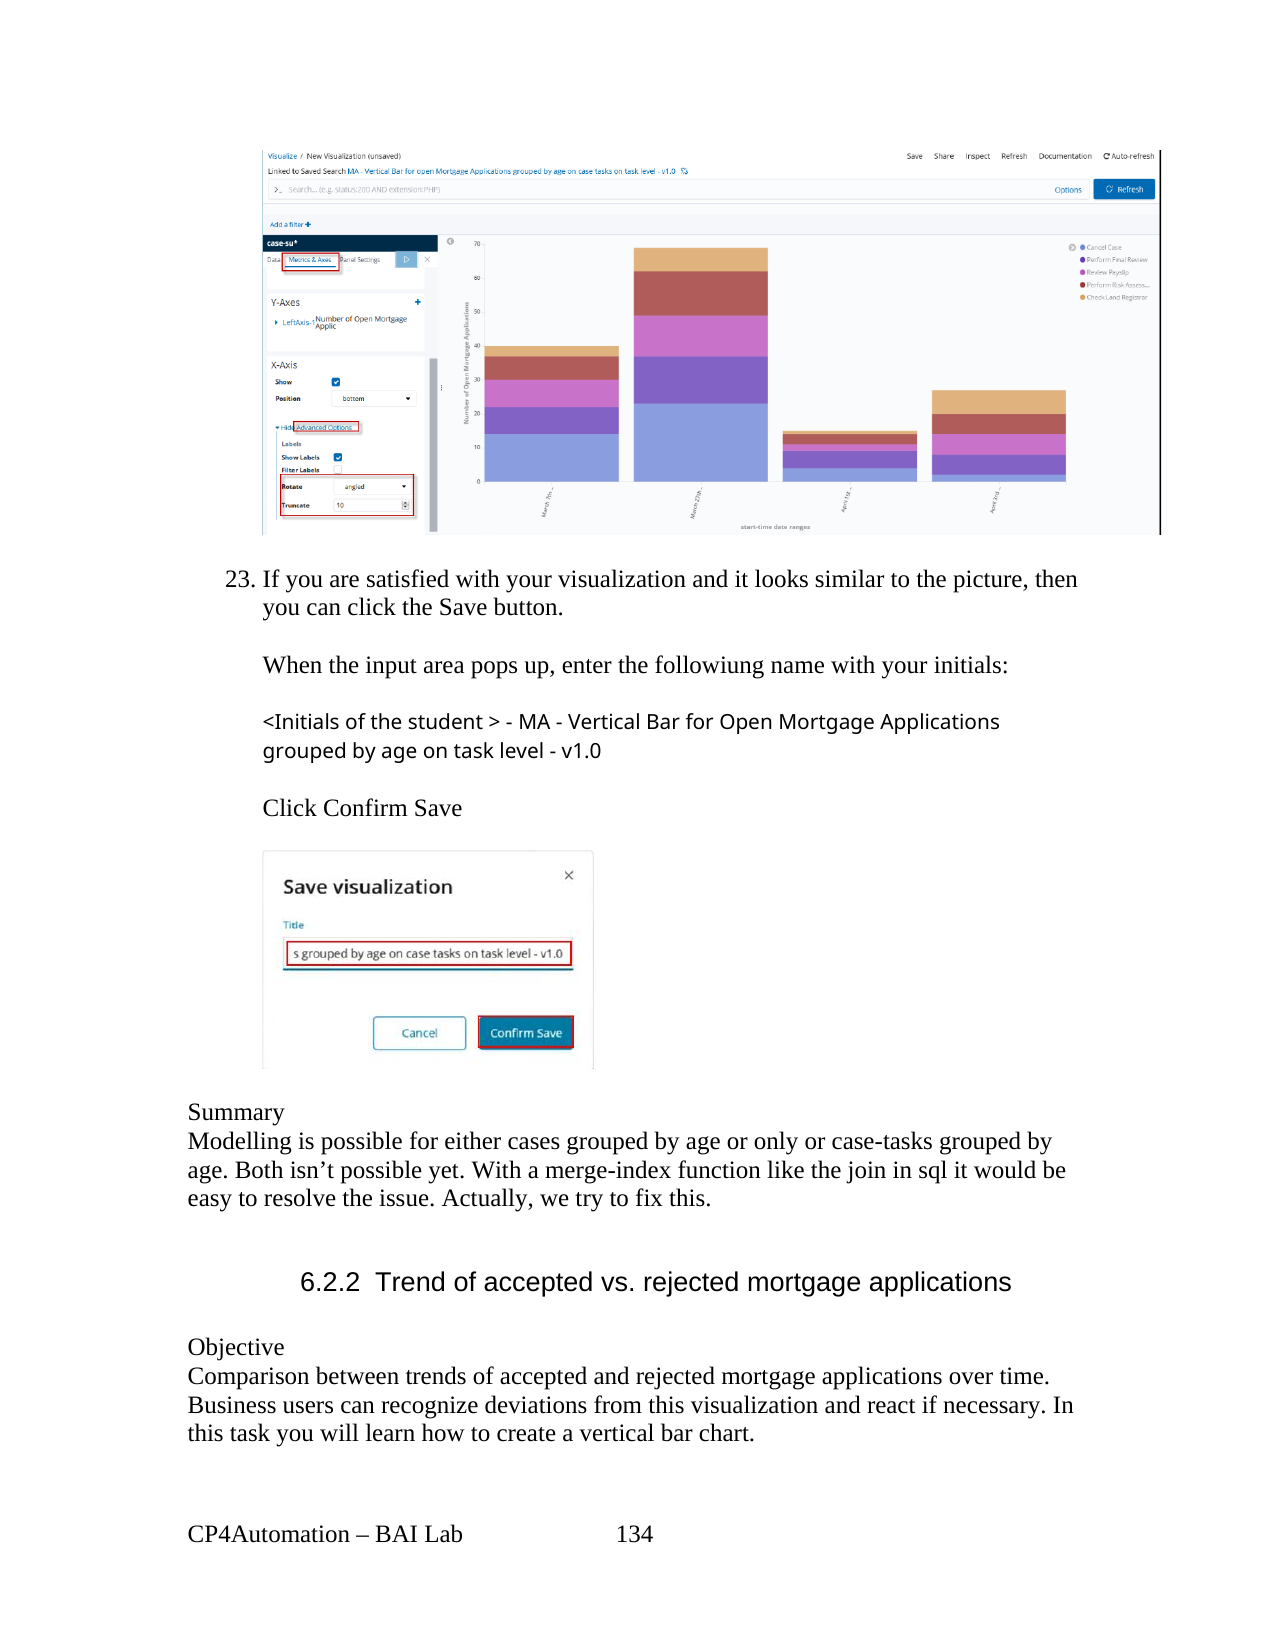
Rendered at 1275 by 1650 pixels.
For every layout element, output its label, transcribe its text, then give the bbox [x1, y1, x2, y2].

text Comparison between trends of accepted and rejected mortgage applications over time. Business users can recognize deviations from this visualization and react if necessary. In this task you will learn how to create a vertical bar chart. [187, 1361, 1087, 1447]
text Modelling is possible for either cases grouped by age or only or case-tasks grouped by age. Both isn’t possible yet. With a merge-index function like the join in sql it would be easy to resolve the issue. Actually, we try to fix this. [187, 1126, 1087, 1241]
picture [262, 850, 594, 1069]
text Click Confirm Save [187, 793, 1087, 822]
list If you are satisfied with your visualization and it looks similar to the picture, then you can click the Save button. [225, 564, 1087, 650]
text Objective [187, 1332, 1087, 1361]
text When the input area pops up, enter the followiung name with your initials: [262, 650, 1087, 679]
subtitle Trend of accepted vs. rejected mortgage applications [300, 1266, 1087, 1297]
text Summary [187, 1097, 1087, 1126]
picture [262, 150, 1162, 535]
text <Initials of the student > - MA - Vertical Bar for Open Mortgage Applications grouped by age on task level - v1.0 [262, 707, 1087, 764]
